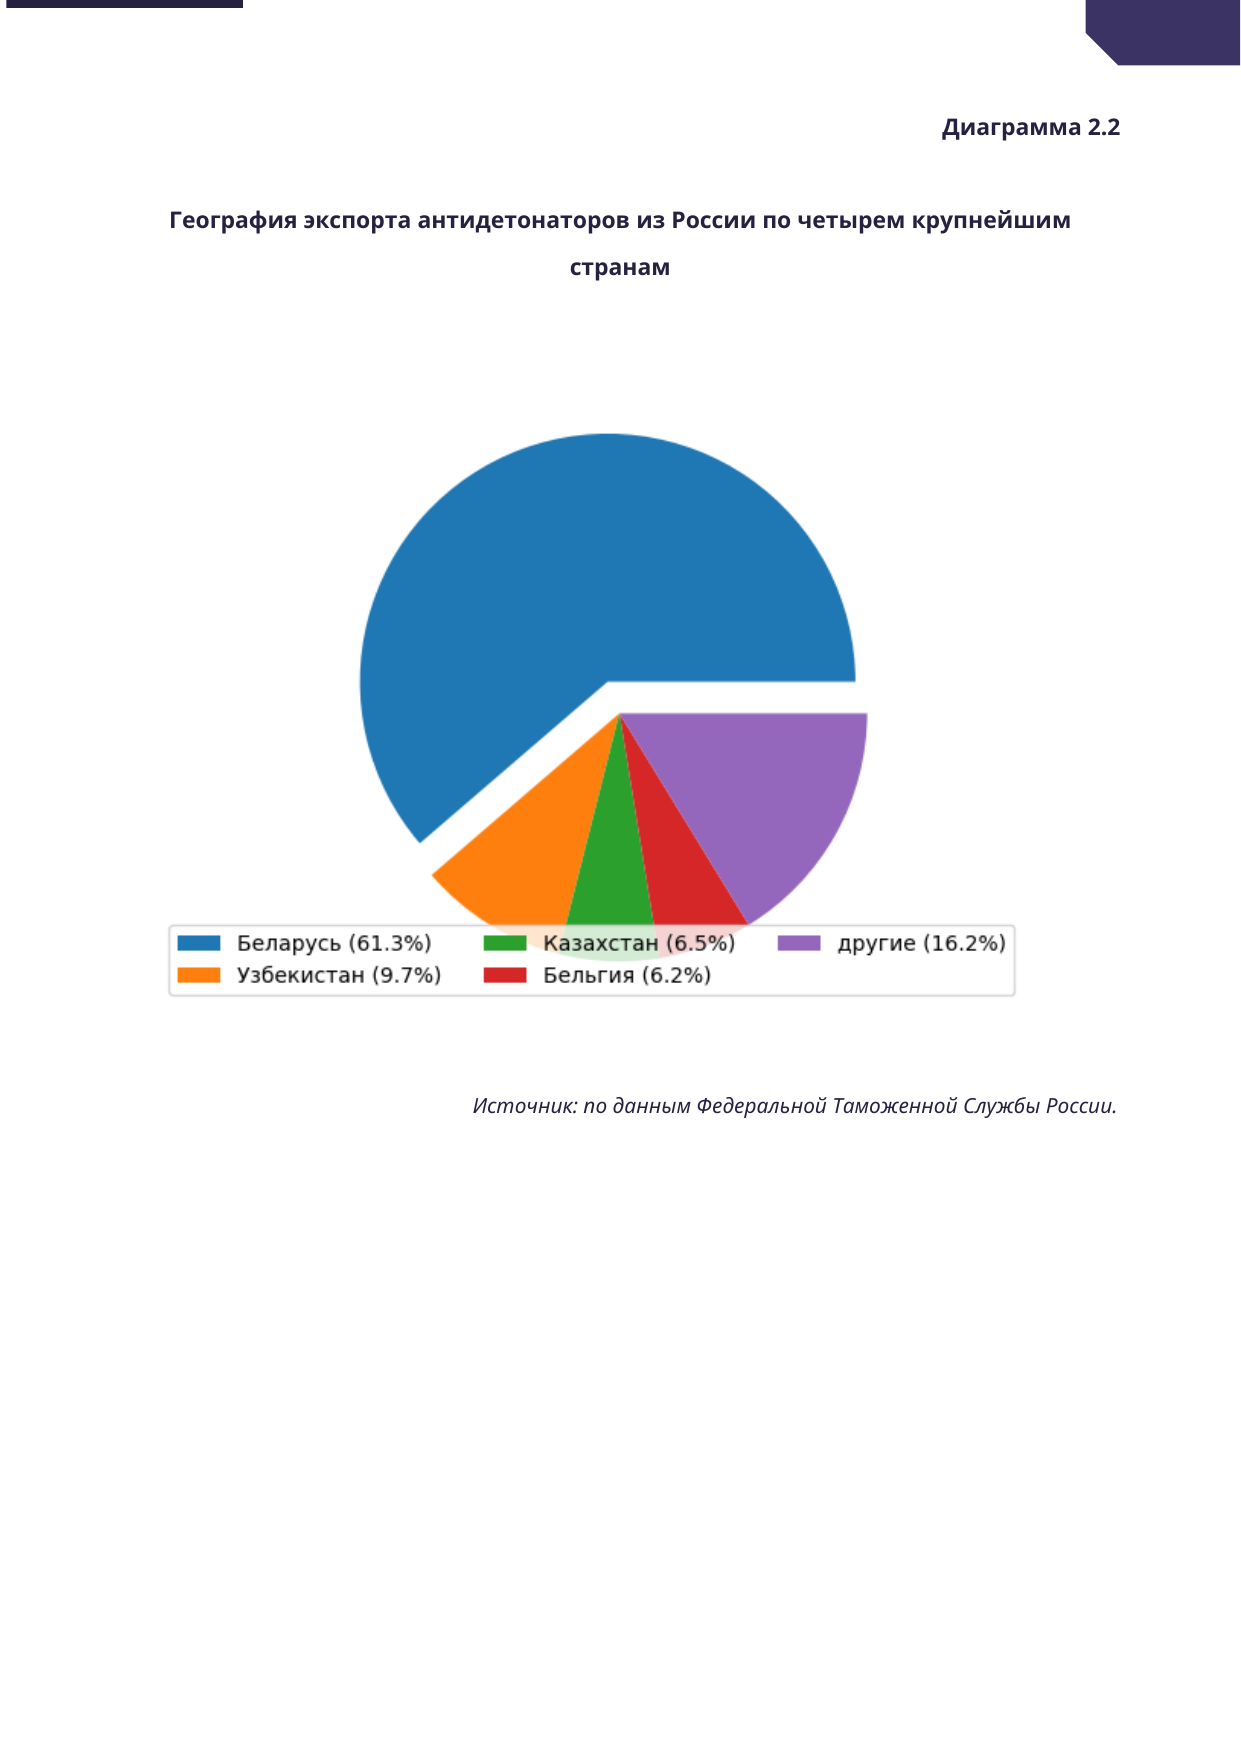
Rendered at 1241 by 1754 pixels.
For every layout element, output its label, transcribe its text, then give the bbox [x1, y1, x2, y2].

text Источник: по данным Федеральной Таможенной Службы России. [120, 1091, 1120, 1120]
text Диаграмма 2.2 [120, 110, 1120, 142]
text География экспорта антидетонаторов из России по четырем крупнейшим странам [120, 204, 1120, 282]
picture [120, 344, 1095, 1076]
